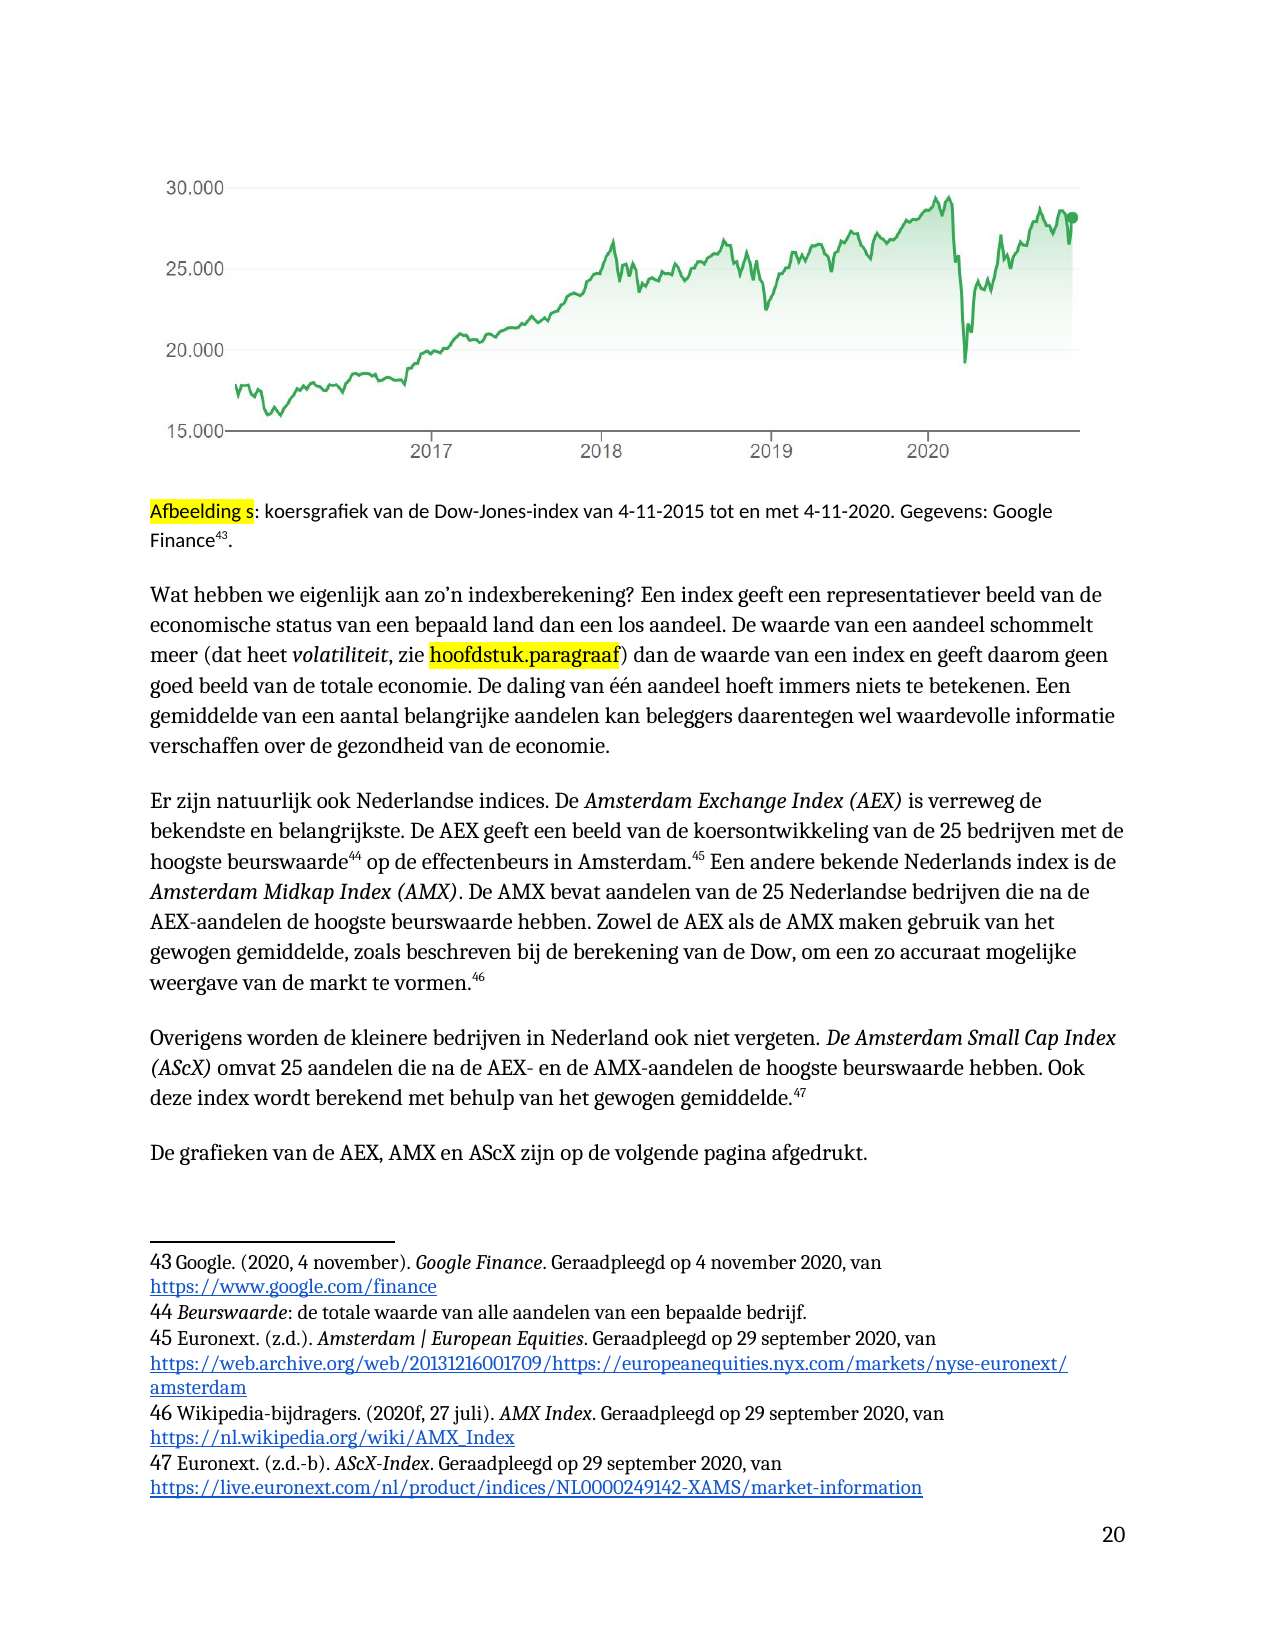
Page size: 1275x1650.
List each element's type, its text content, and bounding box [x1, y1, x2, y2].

text Overigens worden de kleinere bedrijven in Nederland ook niet vergeten. De Amsterdam Small Cap Index (AScX) omvat 25 aandelen die na de AEX- en de AMX-aandelen de hoogste beurswaarde hebben. Ook deze index wordt berekend met behulp van het gewogen gemiddelde. [150, 1024, 1125, 1111]
picture [150, 150, 1092, 470]
text De grafieken van de AEX, AMX en AScX zijn op de volgende pagina afgedrukt. [150, 1140, 1125, 1167]
text Wat hebben we eigenlijk aan zo’n indexberekening? Een index geeft een representatiever beeld van de economische status van een bepaald land dan een los aandeel. De waarde van een aandeel schommelt meer (dat heet volatiliteit, zie hoofdstuk.paragraaf) dan de waarde van een index en geeft daarom geen goed beeld van de totale economie. De daling van één aandeel hoeft immers niets te betekenen. Een gemiddelde van een aantal belangrijke aandelen kan beleggers daarentegen wel waardevolle informatie verschaffen over de gezondheid van de economie. [150, 582, 1125, 759]
text Er zijn natuurlijk ook Nederlandse indices. De Amsterdam Exchange Index (AEX) is verreweg de bekendste en belangrijkste. De AEX geeft een beeld van de koersontwikkeling van de 25 bedrijven met de hoogste beurswaarde op de effectenbeurs in Amsterdam. Een andere bekende Nederlands index is de Amsterdam Midkap Index (AMX). De AMX bevat aandelen van de 25 Nederlandse bedrijven die na de AEX-aandelen de hoogste beurswaarde hebben. Zowel de AEX als de AMX maken gebruik van het gewogen gemiddelde, zoals beschreven bij de berekening van de Dow, om een zo accuraat mogelijke weergave van de markt te vormen. [150, 788, 1125, 996]
text Afbeelding s: koersgrafiek van de Dow-Jones-index van 4-11-2015 tot en met 4-11-2020. Gegevens: Google Finance. [150, 498, 1125, 553]
